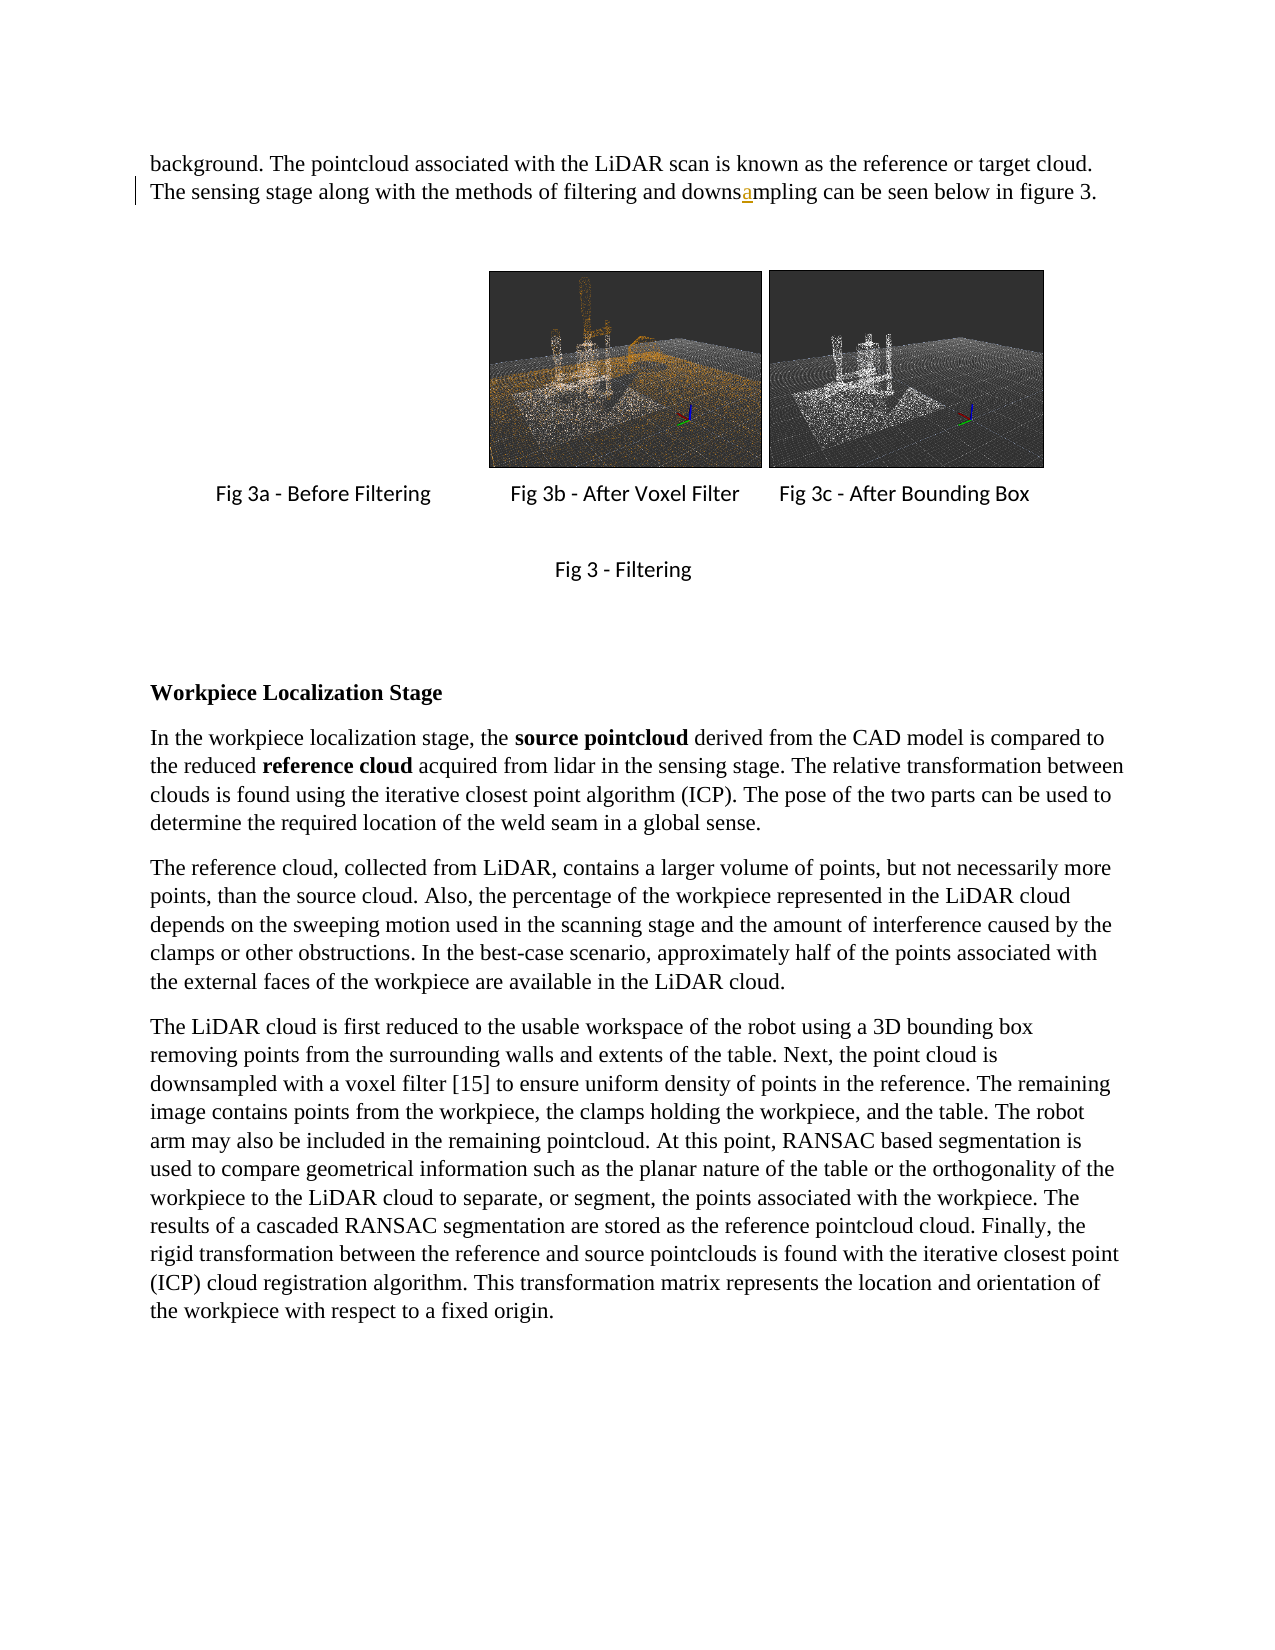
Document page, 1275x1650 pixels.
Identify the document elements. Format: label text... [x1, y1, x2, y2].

picture [770, 271, 1043, 467]
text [150, 150, 1125, 205]
text The reference cloud, collected from LiDAR, contains a larger volume of points, but not necessarily more points, than the source cloud. Also, the percentage of the workpiece represented in the LiDAR cloud depends on the sweeping motion used in the scanning stage and the amount of interference caused by the clamps or other obstructions. In the best-case scenario, approximately half of the points associated with the external faces of the workpiece are available in the LiDAR cloud. [150, 854, 1125, 994]
text The LiDAR cloud is first reduced to the usable workspace of the robot using a 3D bounding box removing points from the surrounding walls and extents of the table. Next, the point cloud is downsampled with a voxel filter [15] to ensure uniform density of points in the reference. The remaining image contains points from the workpiece, the clamps holding the workpiece, and the table. The robot arm may also be included in the remaining pointcloud. At this point, RANSAC based segmentation is used to compare geometrical information such as the planar nature of the table or the orthogonality of the workpiece to the LiDAR cloud to separate, or segment, the points associated with the workpiece. The results of a cascaded RANSAC segmentation are stored as the reference pointcloud cloud. Finally, the rigid transformation between the reference and source pointclouds is found with the iterative closest point (ICP) cloud registration algorithm. This transformation matrix represents the location and orientation of the workpiece with respect to a fixed origin. [150, 1013, 1125, 1324]
text In the workpiece localization stage, the source pointcloud derived from the CAD model is compared to the reduced reference cloud acquired from lidar in the sensing stage. The relative transformation between clouds is found using the iterative closest point algorithm (ICP). The pose of the two parts can be used to determine the required location of the weld seam in a global sense. [150, 724, 1125, 835]
text Workpiece Localization Stage [150, 679, 1125, 705]
picture [490, 272, 761, 467]
